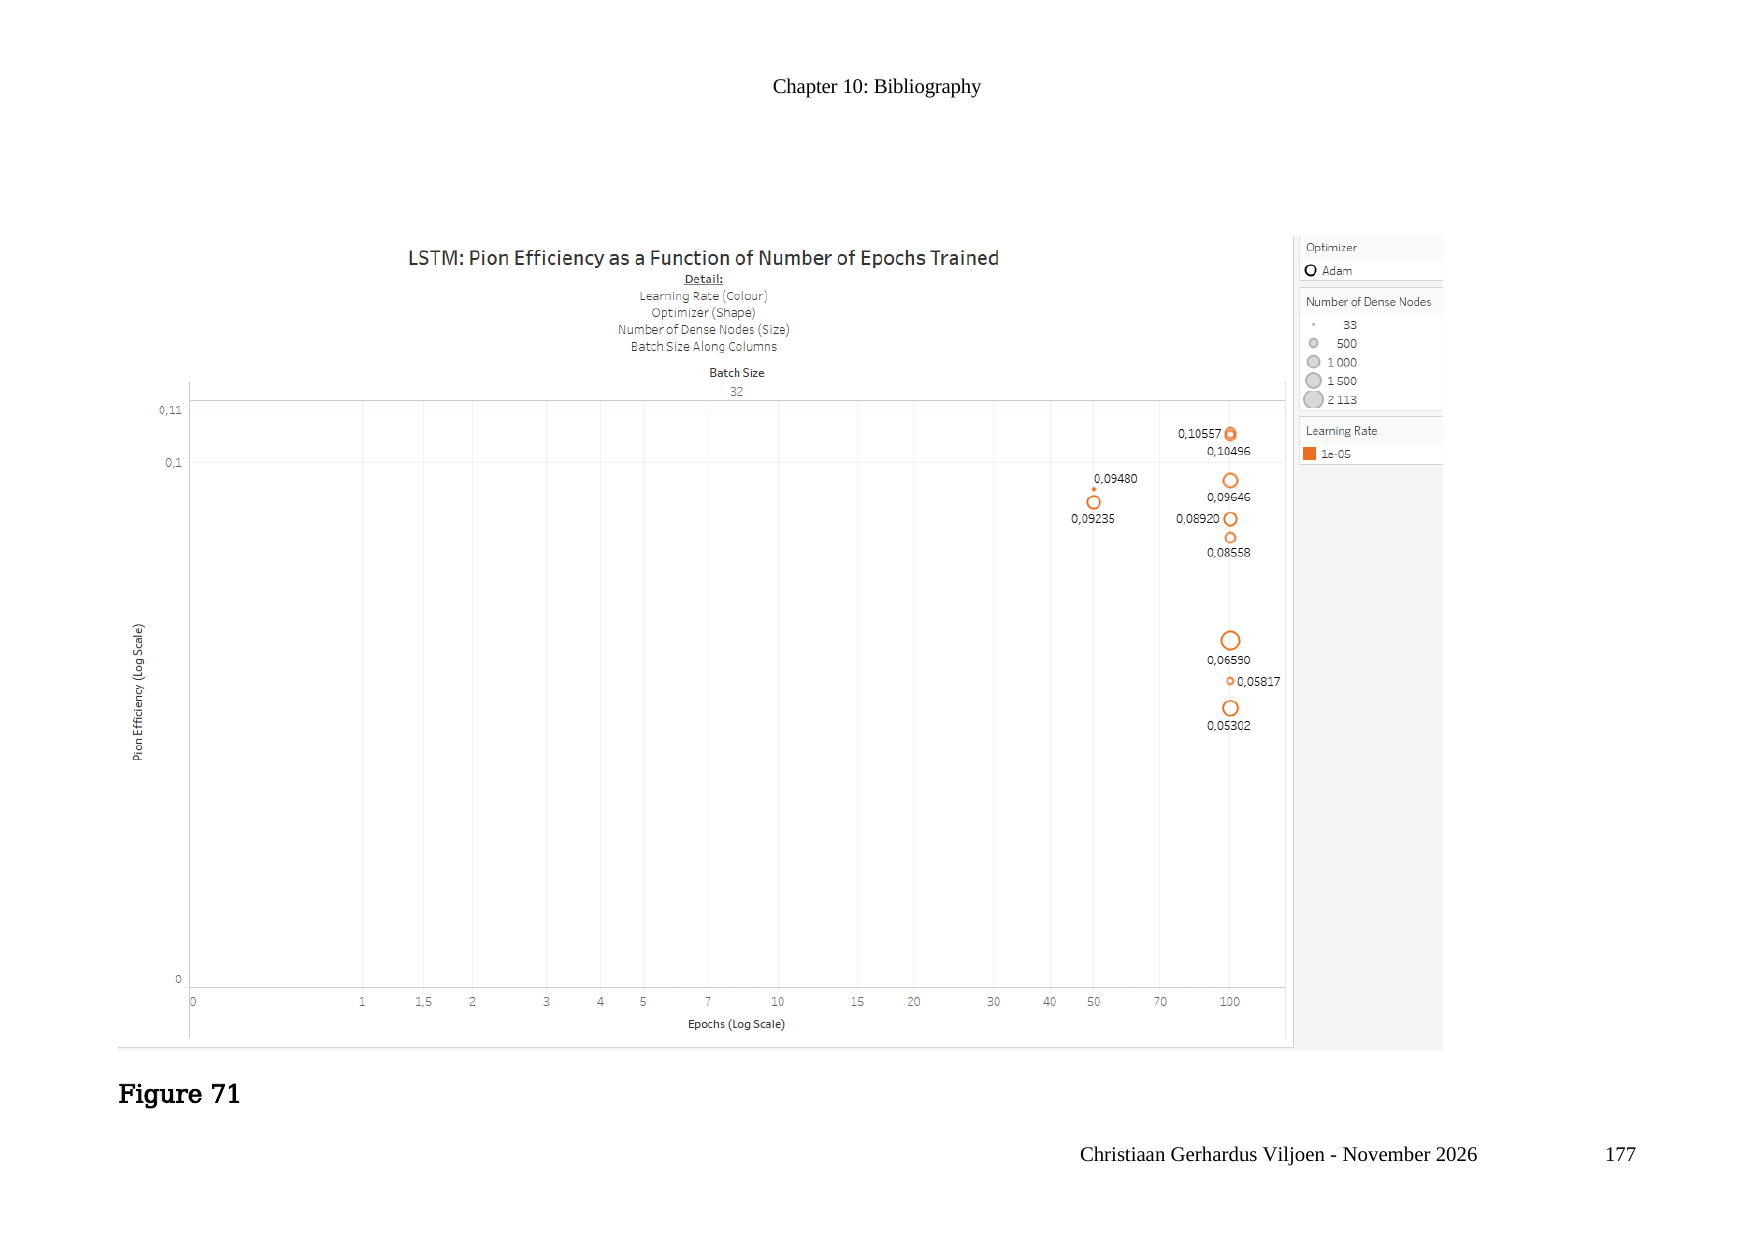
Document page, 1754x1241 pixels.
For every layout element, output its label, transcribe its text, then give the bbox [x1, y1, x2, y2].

picture [118, 236, 1444, 1051]
text Figure [118, 1078, 1636, 1108]
